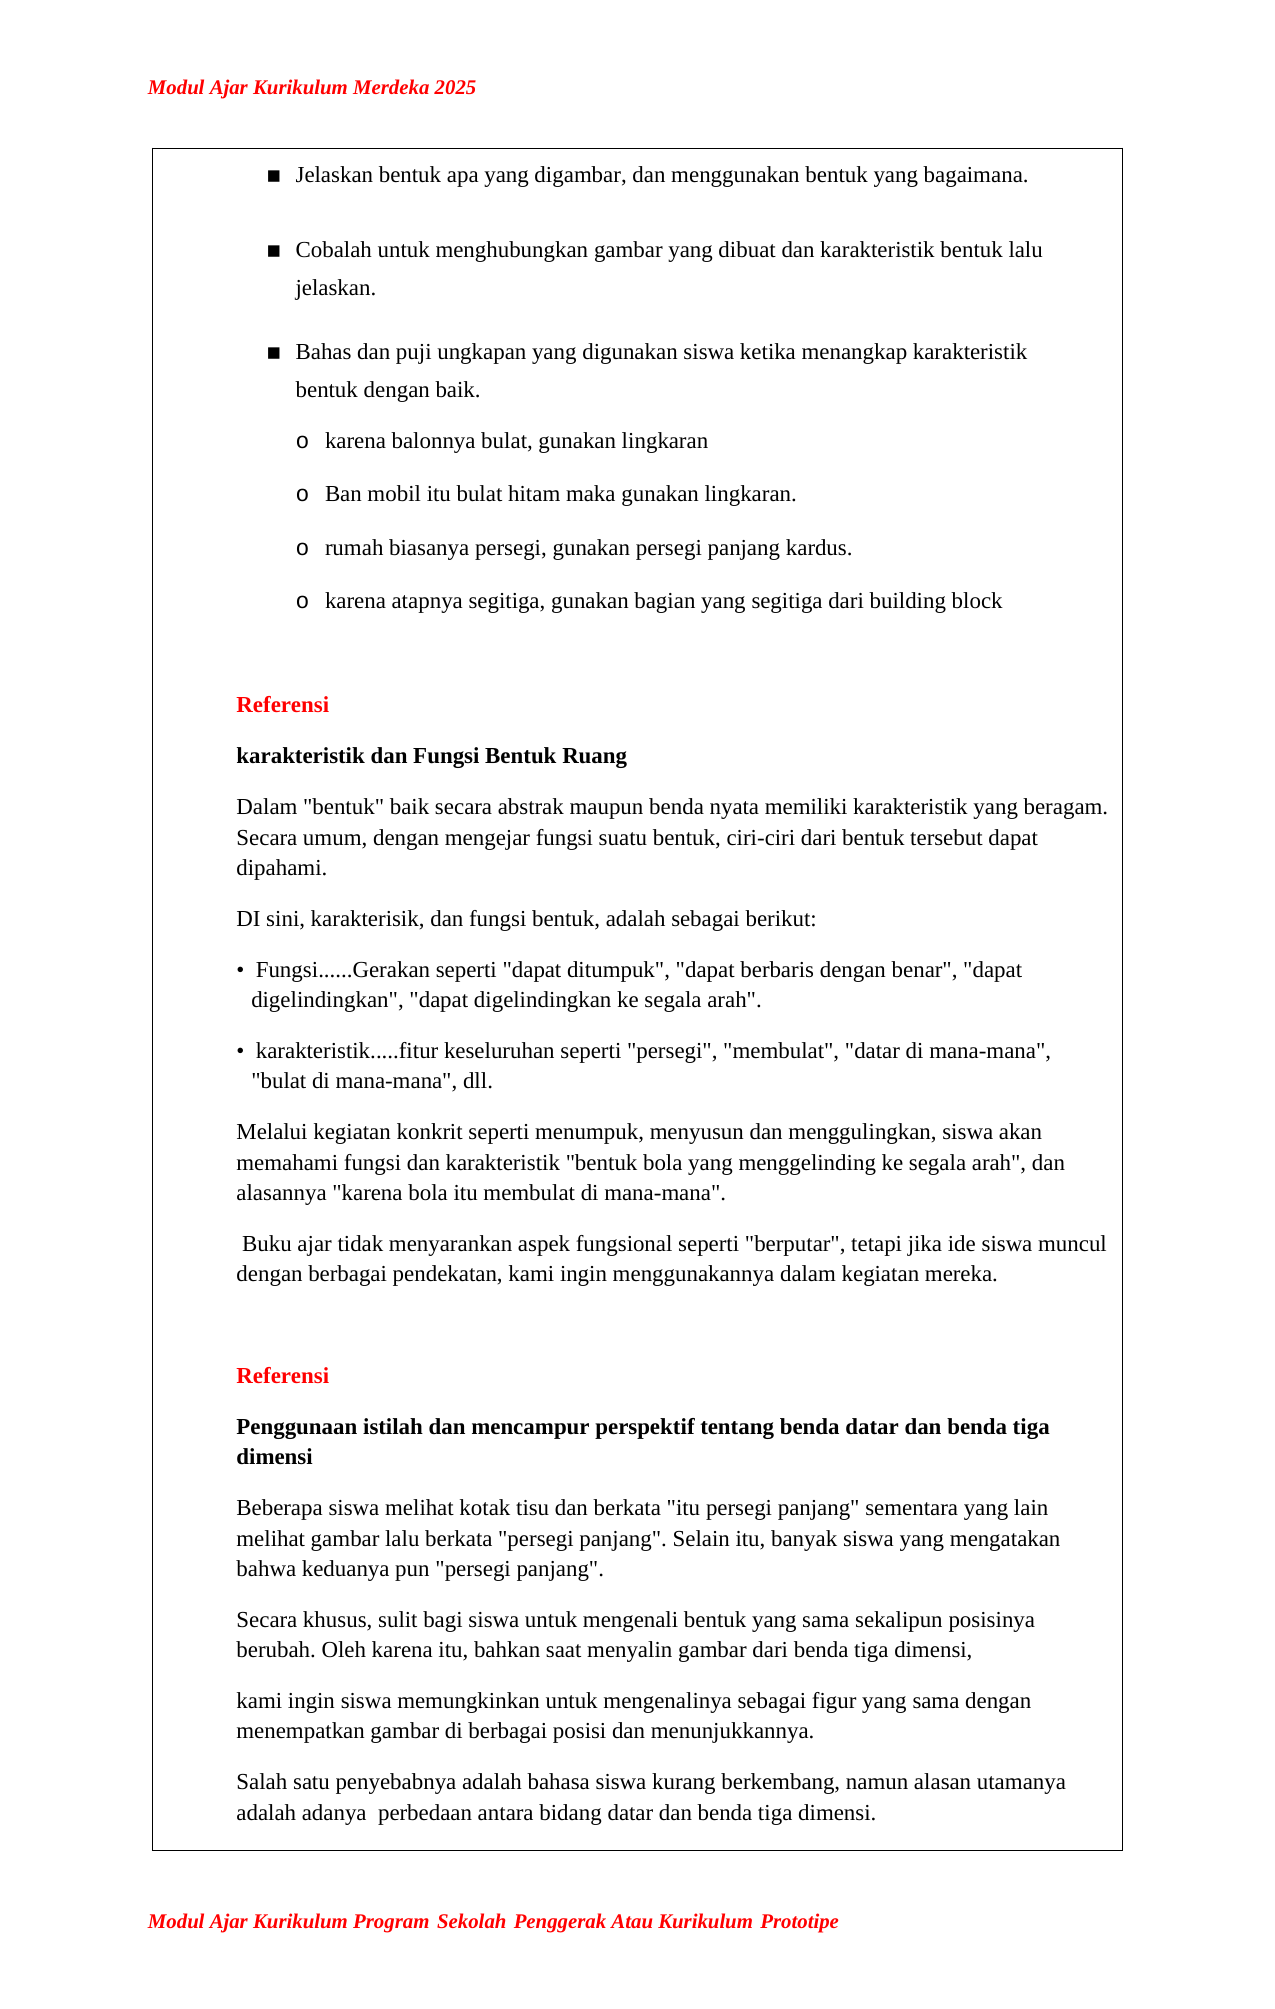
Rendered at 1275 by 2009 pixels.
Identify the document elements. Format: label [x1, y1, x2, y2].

table_cell [153, 149, 1122, 1849]
